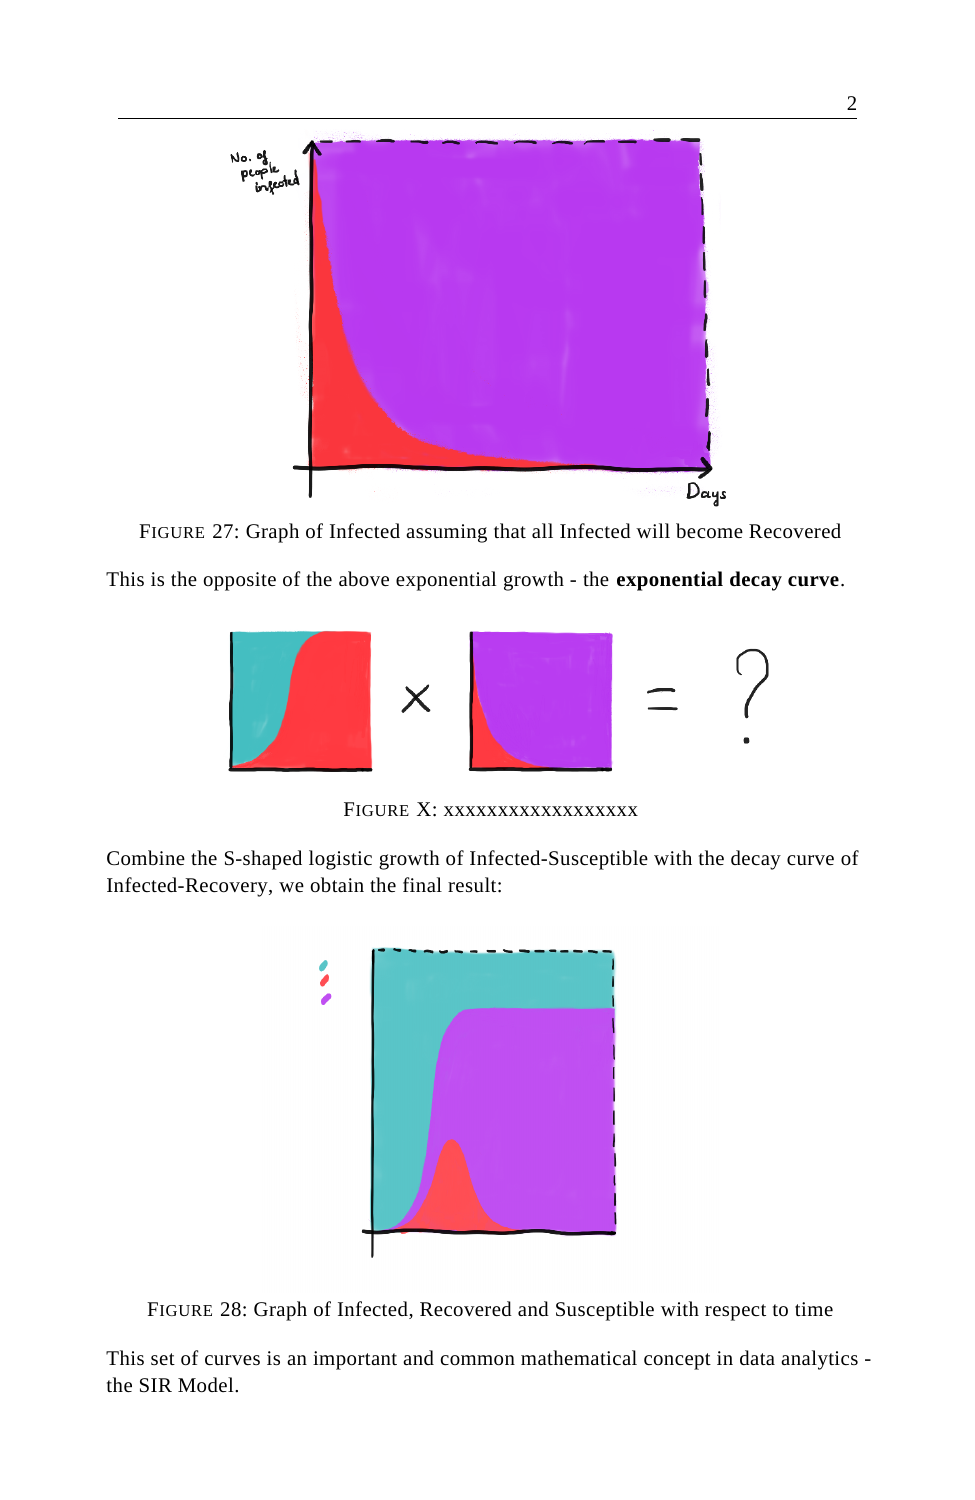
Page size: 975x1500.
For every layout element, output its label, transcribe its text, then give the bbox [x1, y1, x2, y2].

text This set of curves is an important and common mathematical concept in data analytics - the SIR Model. [106, 1346, 875, 1397]
text FIGURE X: xxxxxxxxxxxxxxxxxx [106, 797, 875, 821]
text FIGURE 27: Graph of Infected assuming that all Infected will become Recovered [106, 519, 875, 543]
picture [260, 926, 721, 1293]
text FIGURE 28: Graph of Infected, Recovered and Susceptible with respect to time [106, 1297, 875, 1321]
picture [209, 129, 766, 515]
text Combine the S-shaped logistic growth of Infected-Susceptible with the decay curve of Infected-Recovery, we obtain the final result: [106, 846, 875, 897]
picture [201, 619, 780, 793]
text This is the opposite of the above exponential growth - the exponential decay curve. [106, 567, 875, 591]
